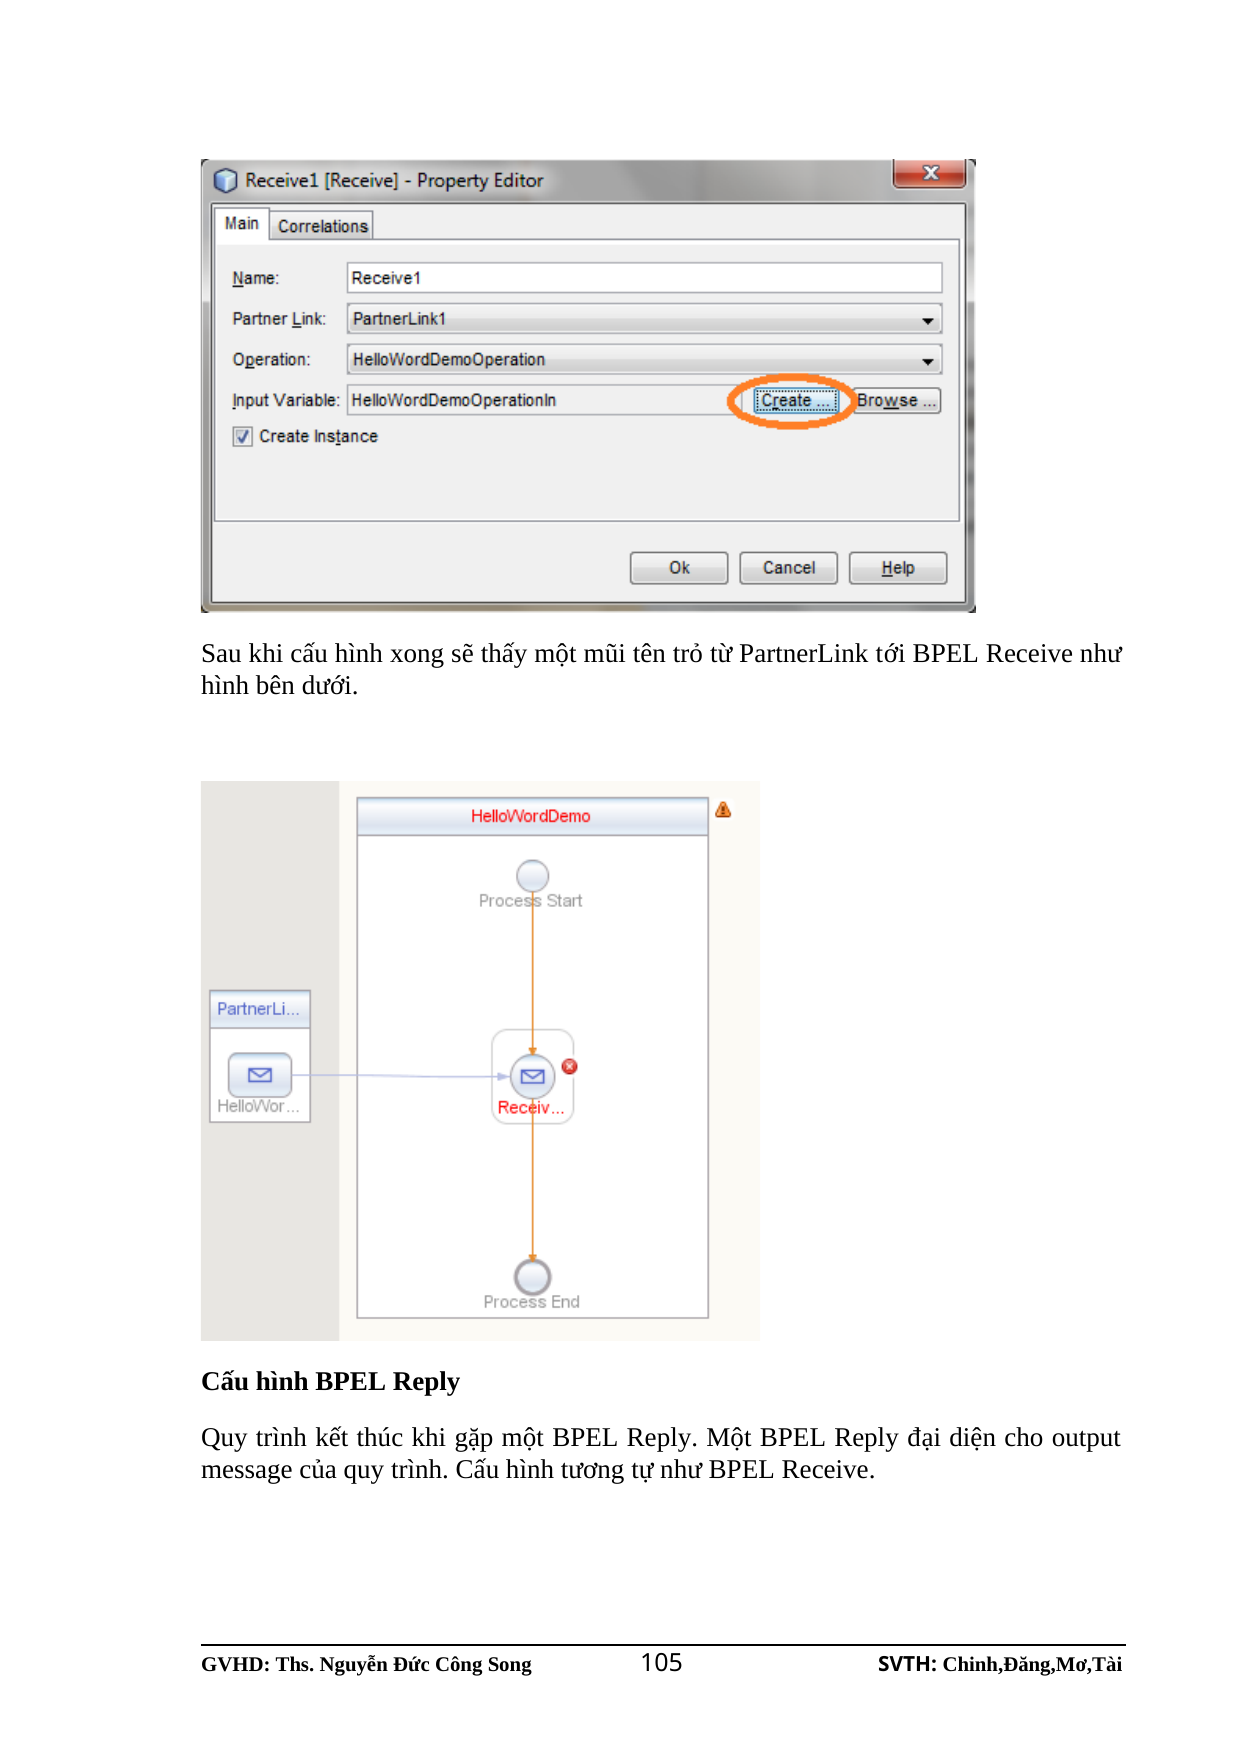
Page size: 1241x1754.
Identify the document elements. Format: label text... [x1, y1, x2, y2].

text Cấu hình BPEL Reply [201, 1365, 1122, 1397]
text Sau khi cấu hình xong sẽ thấy một mũi tên trỏ từ PartnerLink tới BPEL Receive như hình bên dưới. [201, 638, 1122, 700]
text Quy trình kết thúc khi gặp một BPEL Reply. Một BPEL Reply đại diện cho output message của quy trình. Cấu hình tương tự như BPEL Receive. [201, 1422, 1122, 1484]
picture [200, 781, 761, 1341]
picture [200, 159, 976, 613]
